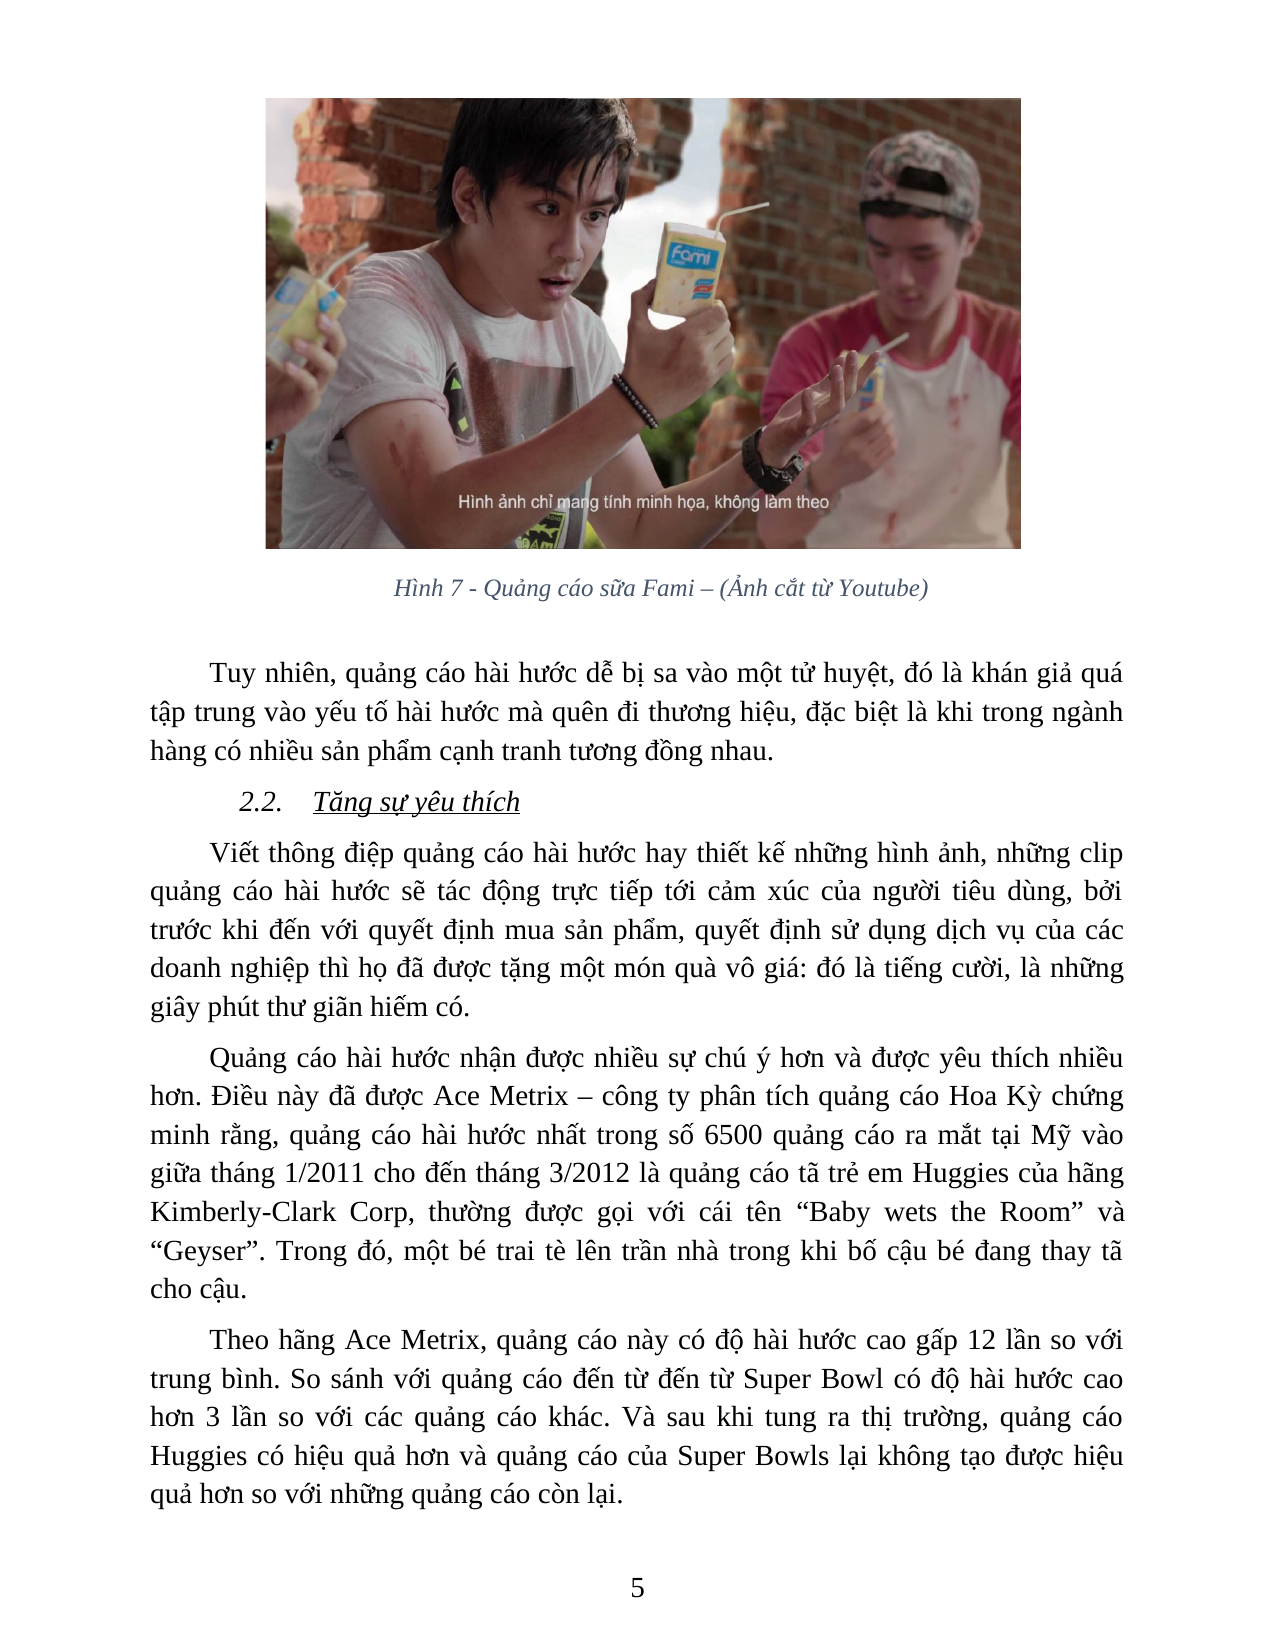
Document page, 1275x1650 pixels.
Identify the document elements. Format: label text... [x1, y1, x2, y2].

text Theo hãng Ace Metrix, quảng cáo này có độ hài hước cao gấp 12 lần so với trung bình. So sánh với quảng cáo đến từ đến từ Super Bowl có độ hài hước cao hơn 3 lần so với các quảng cáo khác. Và sau khi tung ra thị trường, quảng cáo Huggies có hiệu quả hơn và quảng cáo của Super Bowls lại không tạo được hiệu quả hơn so với những quảng cáo còn lại. [150, 1322, 1125, 1510]
list Tăng sự yêu thích [283, 784, 1125, 817]
text Viết thông điệp quảng cáo hài hước hay thiết kế những hình ảnh, những clip quảng cáo hài hước sẽ tác động trực tiếp tới cảm xúc của người tiêu dùng, bởi trước khi đến với quyết định mua sản phẩm, quyết định sử dụng dịch vụ của các doanh nghiệp thì họ đã được tặng một món quà vô giá: đó là tiếng cười, là những giây phút thư giãn hiếm có. [150, 835, 1125, 1022]
picture [265, 98, 1021, 549]
text Quảng cáo hài hước nhận được nhiều sự chú ý hơn và được yêu thích nhiều hơn. Điều này đã được Ace Metrix – công ty phân tích quảng cáo Hoa Kỳ chứng minh rằng, quảng cáo hài hước nhất trong số 6500 quảng cáo ra mắt tại Mỹ vào giữa tháng 1/2011 cho đến tháng 3/2012 là quảng cáo tã trẻ em Huggies của hãng Kimberly-Clark Corp, thường được gọi với cái tên “Baby wets the Room” và “Geyser”. Trong đó, một bé trai tè lên trần nhà trong khi bố cậu bé đang thay tã cho cậu. [150, 1040, 1125, 1305]
text Tuy nhiên, quảng cáo hài hước dễ bị sa vào một tử huyệt, đó là khán giả quá tập trung vào yếu tố hài hước mà quên đi thương hiệu, đặc biệt là khi trong ngành hàng có nhiều sản phẩm cạnh tranh tương đồng nhau. [150, 656, 1125, 766]
